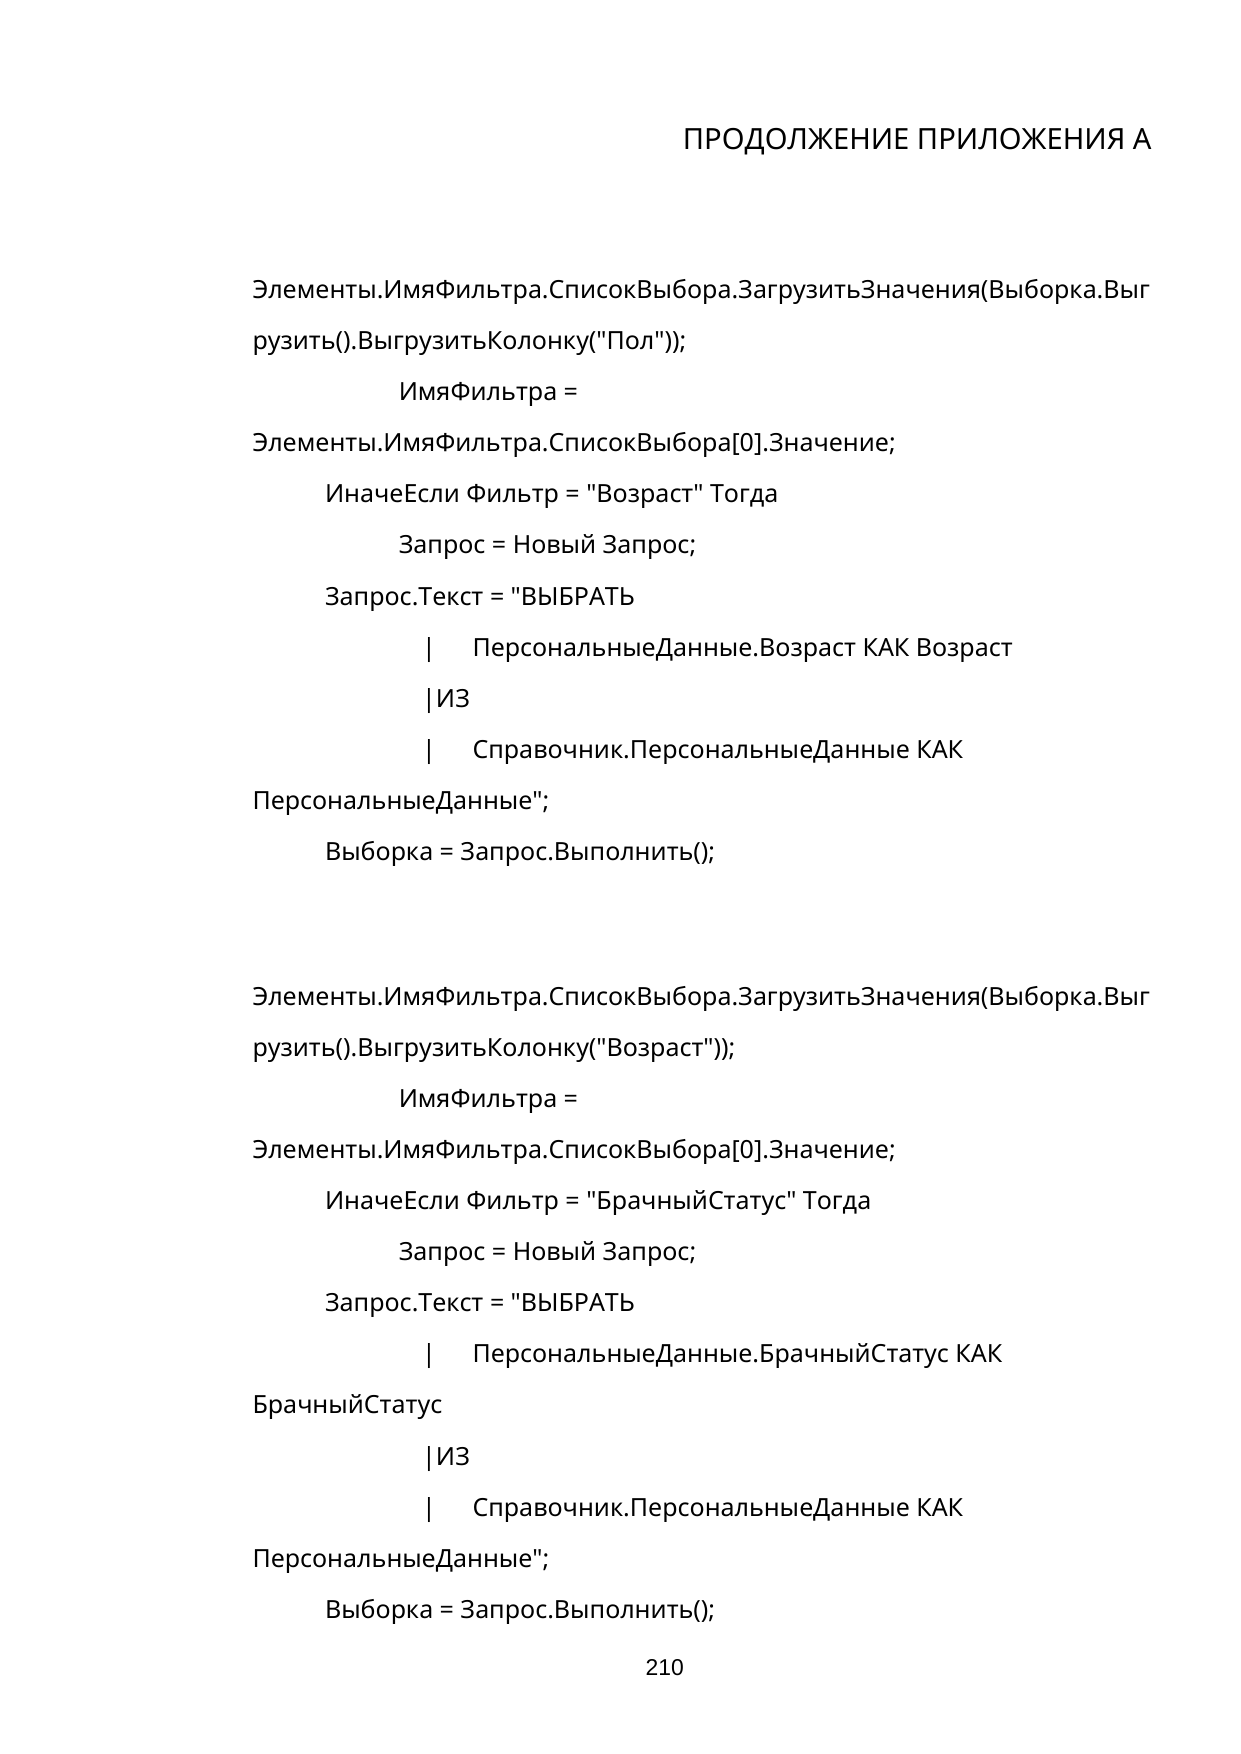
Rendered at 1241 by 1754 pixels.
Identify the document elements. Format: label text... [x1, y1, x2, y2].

list | ПерсональныеДанные.Возраст КАК Возраст [252, 629, 1152, 663]
list Запрос.Текст = "ВЫБРАТЬ [252, 578, 1152, 612]
list Выборка = Запрос.Выполнить(); [252, 1591, 1152, 1625]
list | ПерсональныеДанные.БрачныйСтатус КАК БрачныйСтатус [252, 1336, 1152, 1421]
list | Справочник.ПерсональныеДанные КАК ПерсональныеДанные"; [252, 1489, 1152, 1574]
list |ИЗ [252, 680, 1152, 714]
list Элементы.ИмяФильтра.СписокВыбора.ЗагрузитьЗначения(Выборка.Выгрузить().ВыгрузитьКолонку("Возраст")); [252, 884, 1152, 1064]
list Элементы.ИмяФильтра.СписокВыбора.ЗагрузитьЗначения(Выборка.Выгрузить().ВыгрузитьКолонку("Пол")); [252, 178, 1152, 357]
list | Справочник.ПерсональныеДанные КАК ПерсональныеДанные"; [252, 731, 1152, 816]
list ИначеЕсли Фильтр = "БрачныйСтатус" Тогда [252, 1183, 1152, 1217]
list ИмяФильтра = Элементы.ИмяФильтра.СписокВыбора[0].Значение; [252, 374, 1152, 459]
list ИначеЕсли Фильтр = "Возраст" Тогда [252, 476, 1152, 510]
list Запрос = Новый Запрос; [252, 527, 1152, 561]
list |ИЗ [252, 1438, 1152, 1472]
list ПРОДОЛЖЕНИЕ ПРИЛОЖЕНИЯ А [177, 118, 1152, 158]
list Запрос = Новый Запрос; [252, 1234, 1152, 1268]
list Выборка = Запрос.Выполнить(); [252, 833, 1152, 867]
list ИмяФильтра = Элементы.ИмяФильтра.СписокВыбора[0].Значение; [252, 1081, 1152, 1166]
list Запрос.Текст = "ВЫБРАТЬ [252, 1285, 1152, 1319]
